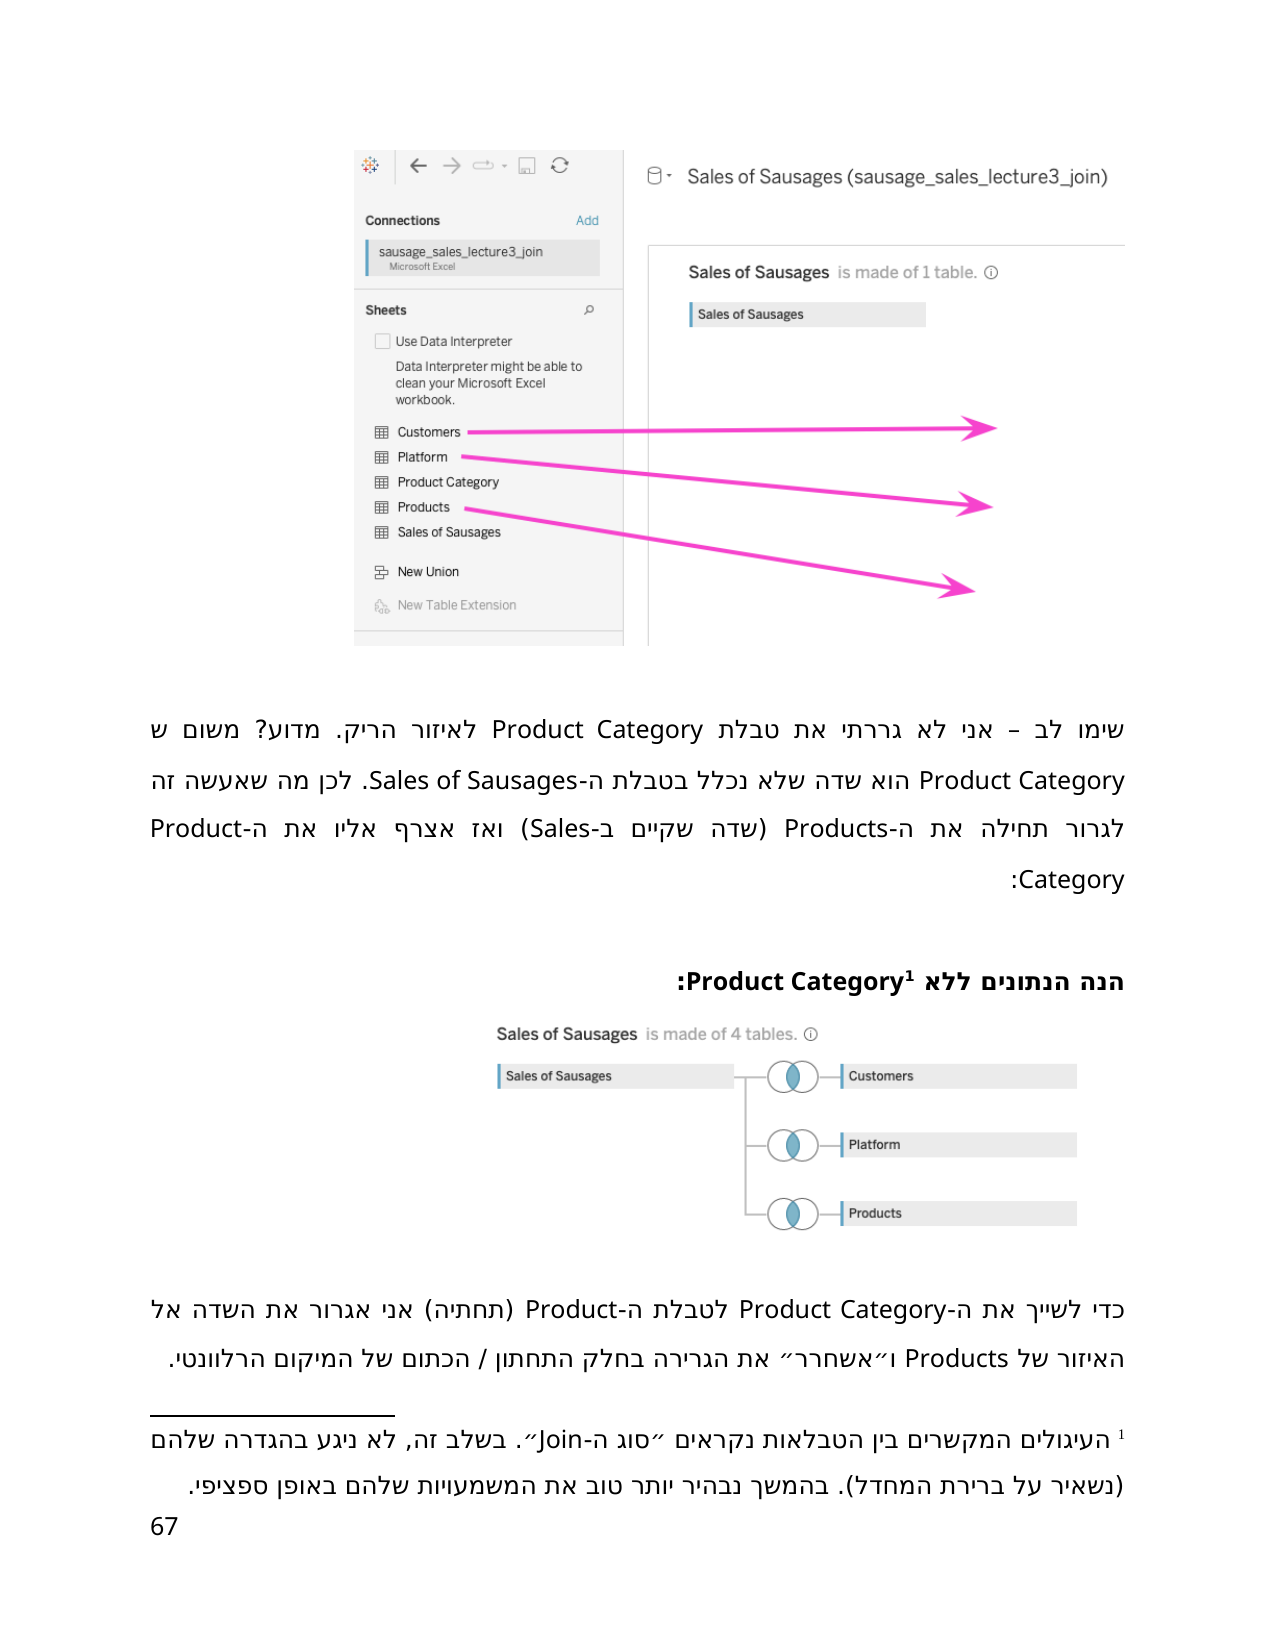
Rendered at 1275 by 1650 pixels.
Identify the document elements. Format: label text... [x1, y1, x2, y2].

text שימו לב – אני לא גררתי את טבלת Product Category לאיזור הריק. מדוע? משום שProduct Category הוא שדה שלא נכלל בטבלת ה-Sales of Sausages. לכן מה שאעשה זה לגרור תחילה את ה-Products (שדה שקיים ב-Sales) ואז אצרף אליו את ה-Product Category: [150, 711, 1125, 896]
picture [485, 1015, 1125, 1278]
picture [354, 150, 1125, 646]
text הנה הנתונים ללא Product Category: [150, 964, 1125, 998]
text כדי לשייך את ה-Product Category לטבלת ה-Product (תחתיה) אני אגרור את השדה אל האיזור של Products ו״אשחרר״ את הגרירה בחלק התחתון / הכתום של המיקום הרלוונטי. [150, 1292, 1125, 1375]
